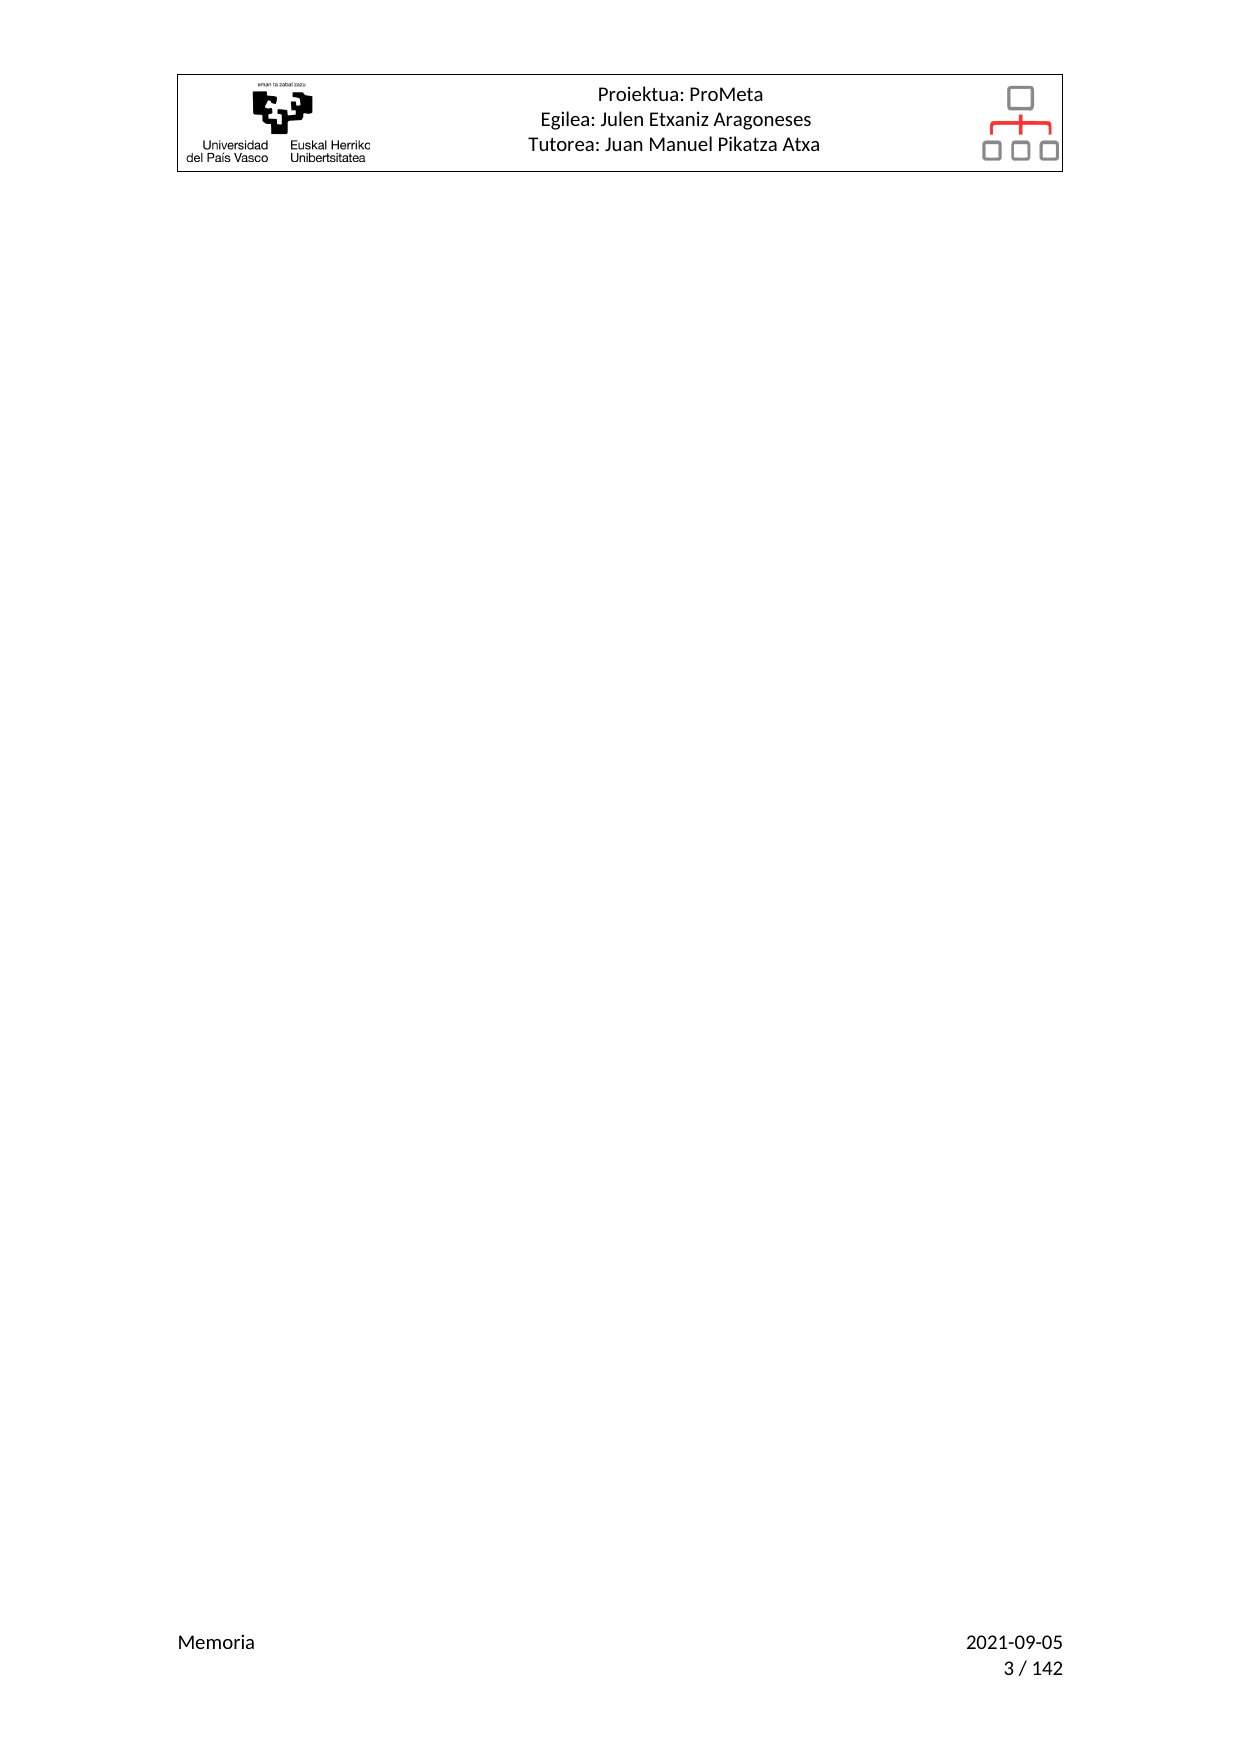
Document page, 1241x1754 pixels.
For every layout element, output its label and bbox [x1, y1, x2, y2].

picture [182, 81, 370, 162]
picture [978, 80, 1060, 162]
